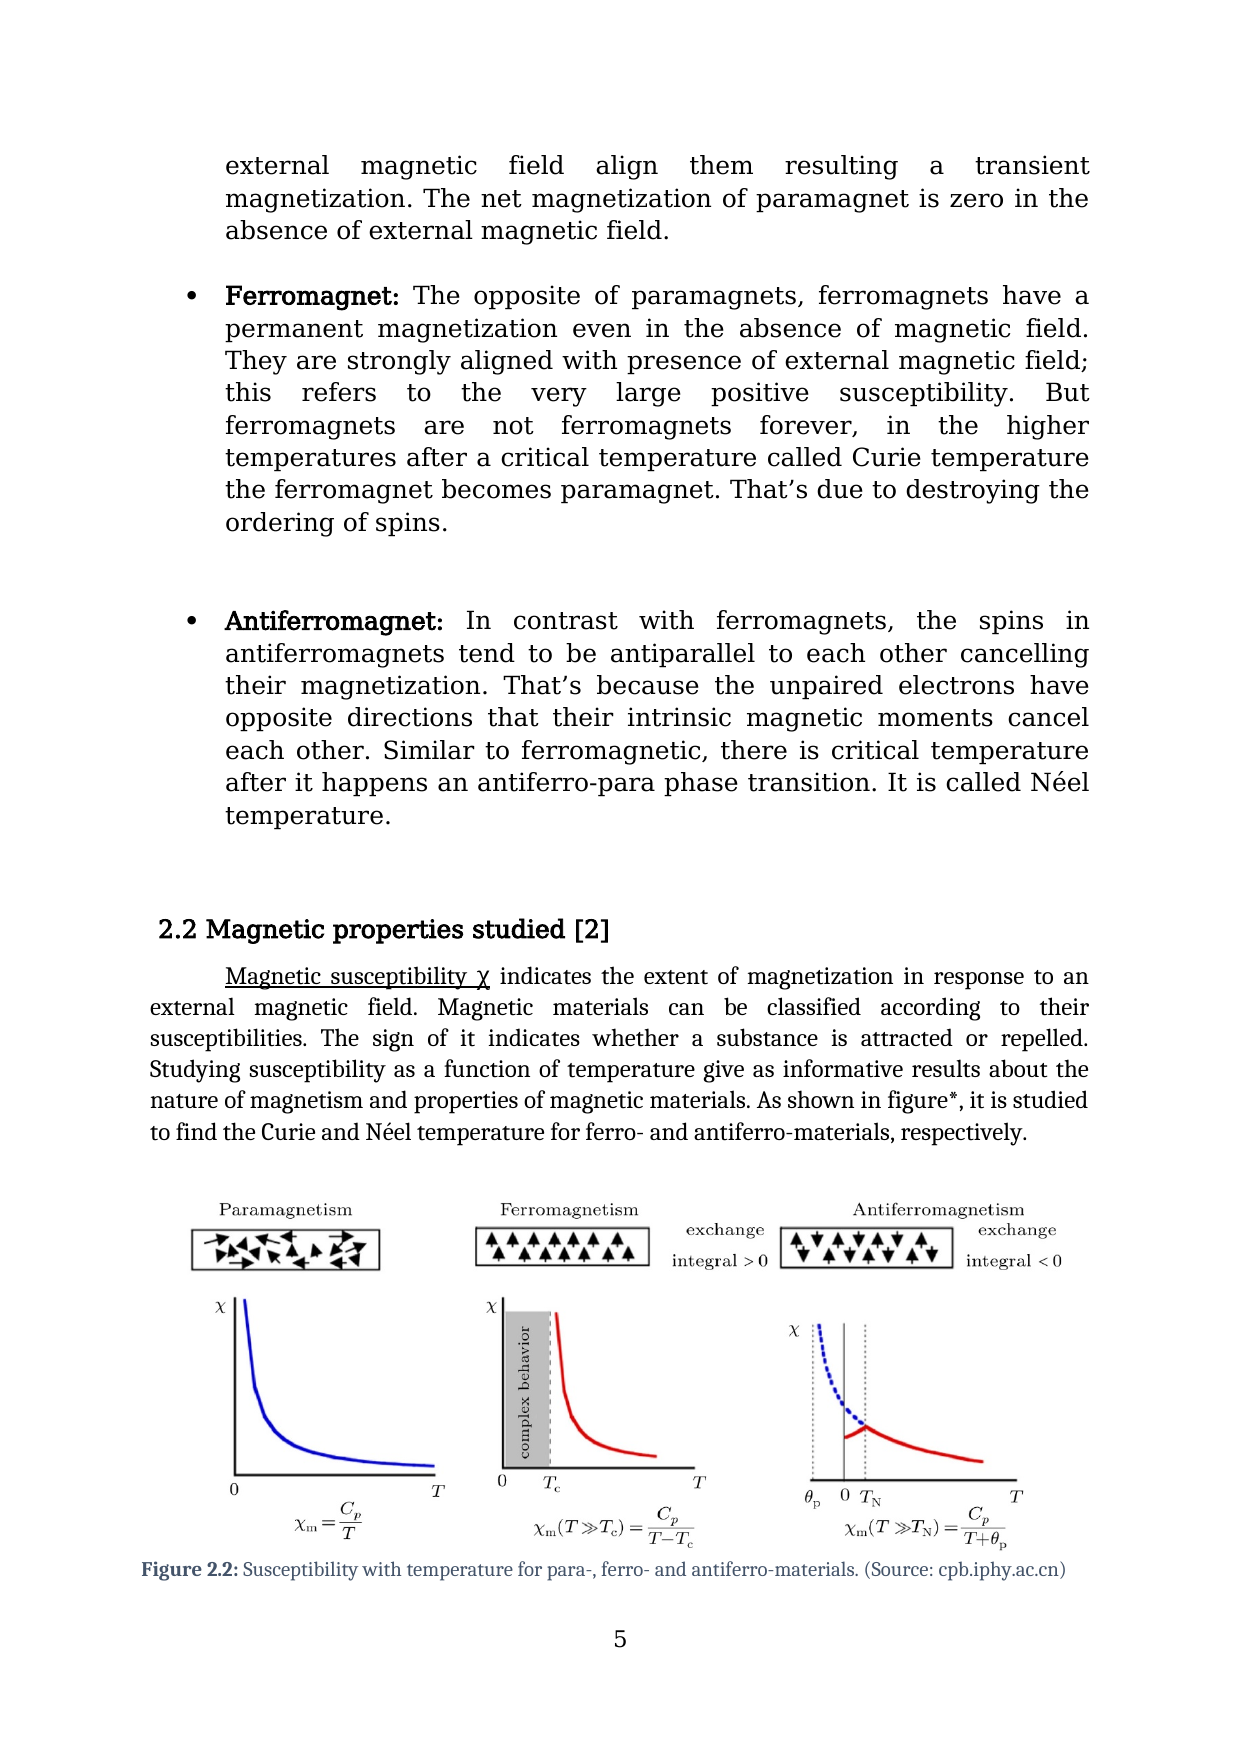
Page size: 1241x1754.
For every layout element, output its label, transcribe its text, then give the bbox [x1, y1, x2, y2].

list Antiferromagnet: In contrast with ferromagnets, the spins in antiferromagnets tend to be antiparallel to each other cancelling their magnetization. That’s because the unpaired electrons have opposite directions that their intrinsic magnetic moments cancel each other. Similar to ferromagnetic, there is critical temperature after it happens an antiferro-para phase transition. It is called Néel temperature. [187, 605, 1090, 829]
list Ferromagnet: The opposite of paramagnets, ferromagnets have a permanent magnetization even in the absence of magnetic field. They are strongly aligned with presence of external magnetic field; this refers to the very large positive susceptibility. But ferromagnets are not ferromagnets forever, in the higher temperatures after a critical temperature called Curie temperature the ferromagnet becomes paramagnet. That’s due to destroying the ordering of spins. [187, 279, 1090, 537]
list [187, 150, 1090, 245]
text Magnetic susceptibility χ indicates the extent of magnetization in response to an external magnetic field. Magnetic materials can be classified according to their susceptibilities. The sign of it indicates whether a substance is attracted or repelled. Studying susceptibility as a function of temperature give as informative results about the nature of magnetism and properties of magnetic materials. As shown in figure*, it is studied to find the Curie and Néel temperature for ferro- and antiferro-materials, respectively. [150, 962, 1090, 1146]
text 2.2 Magnetic properties studied [2] [150, 848, 1090, 943]
picture [183, 1200, 1062, 1552]
